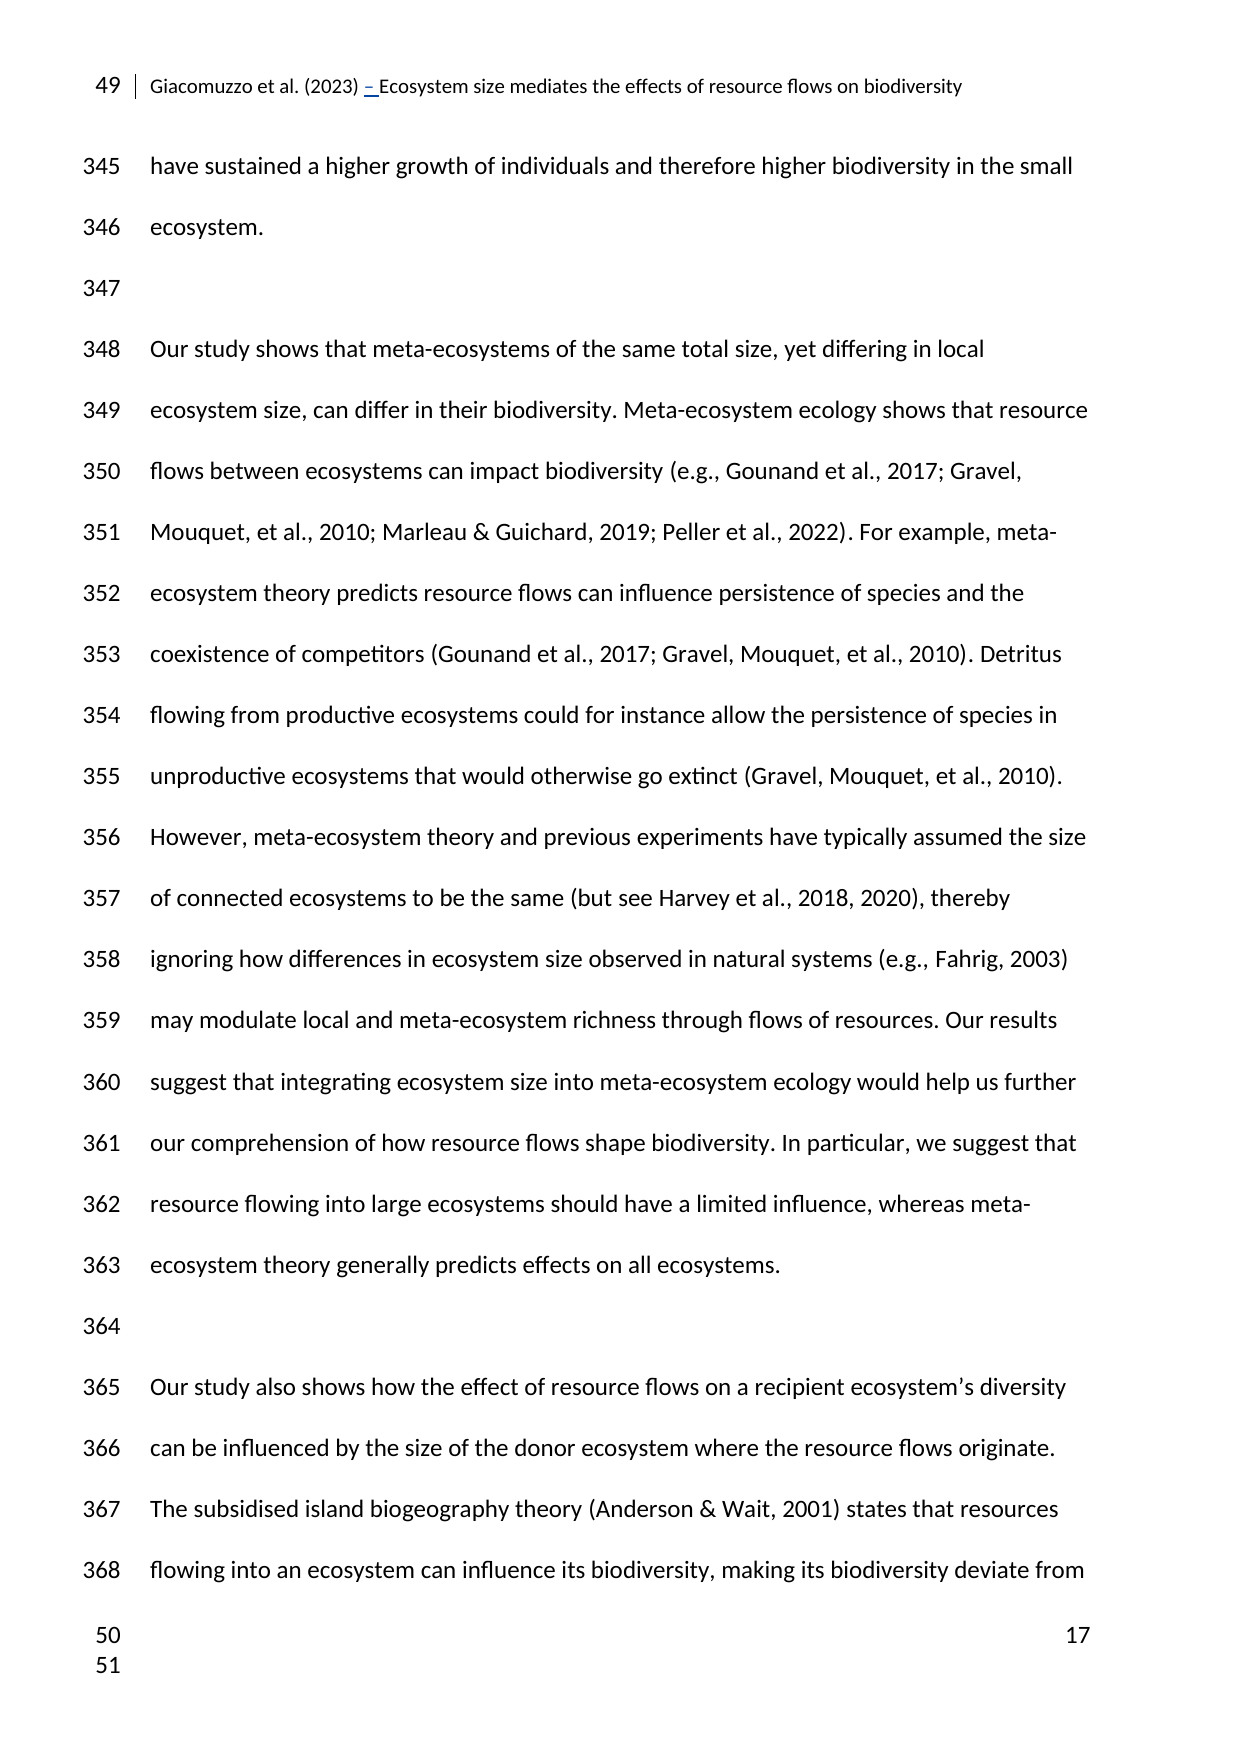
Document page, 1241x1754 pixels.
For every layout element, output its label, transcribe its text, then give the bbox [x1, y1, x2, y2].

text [150, 150, 1090, 242]
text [150, 1371, 1090, 1584]
text Our study shows that meta-ecosystems of the same total size, yet differing in local ecosystem size, can differ in their biodiversity. Meta-ecosystem ecology shows that resource flows between ecosystems can impact biodiversity . For example, meta-ecosystem theory predicts resource flows can influence persistence of species and the coexistence of competitors . Detritus flowing from productive ecosystems could for instance allow the persistence of species in unproductive ecosystems that would otherwise go extinct . However, meta-ecosystem theory and previous experiments have typically assumed the size of connected ecosystems to be the same (but see ), thereby ignoring how differences in ecosystem size observed in natural systems (e.g., ) may modulate local and meta-ecosystem richness through flows of resources. Our results suggest that integrating ecosystem size into meta-ecosystem ecology would help us further our comprehension of how resource flows shape biodiversity. In particular, we suggest that resource flowing into large ecosystems should have a limited influence, whereas meta-ecosystem theory generally predicts effects on all ecosystems. [150, 333, 1090, 1279]
